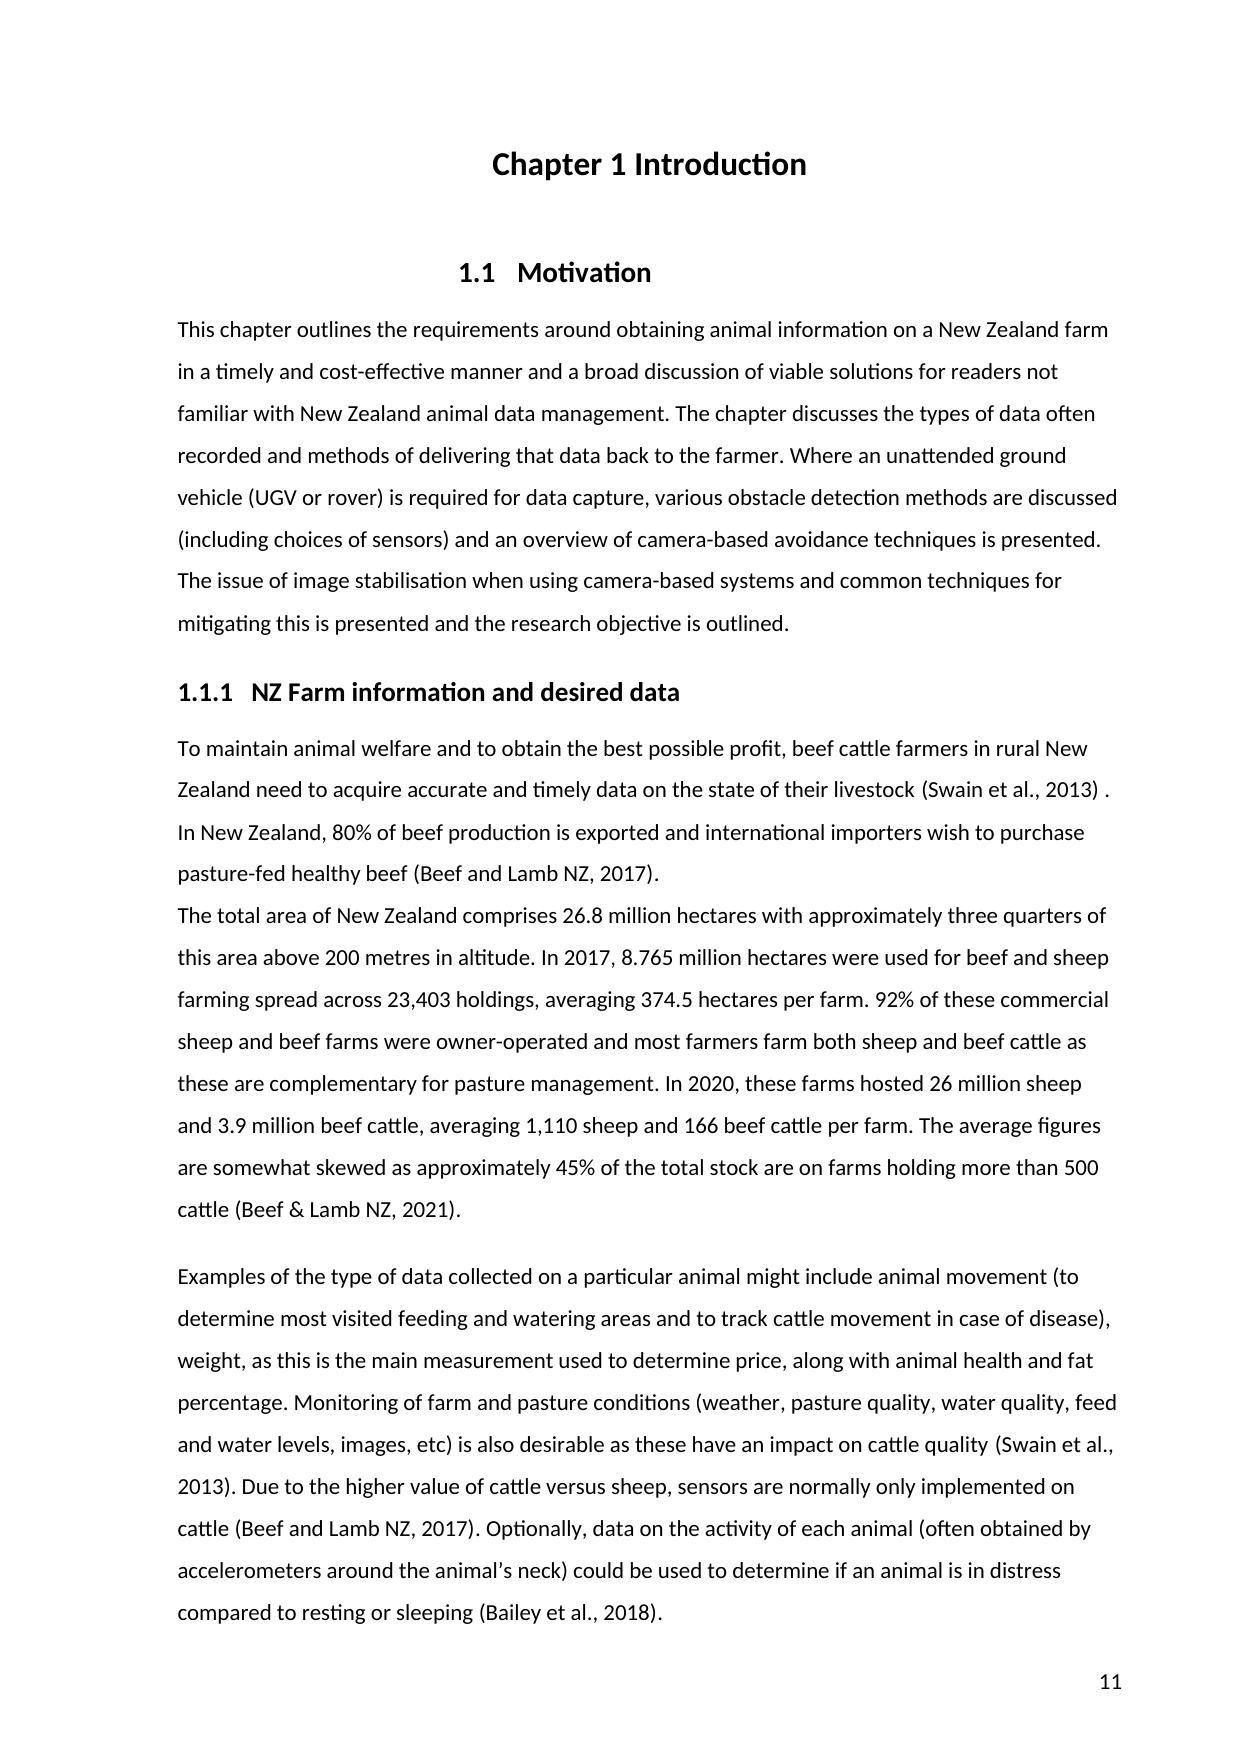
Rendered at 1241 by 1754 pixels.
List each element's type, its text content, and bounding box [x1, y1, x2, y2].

subtitle NZ Farm information and desired data [177, 676, 1122, 709]
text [177, 1262, 1122, 1626]
text This chapter outlines the requirements around obtaining animal information on a New Zealand farm in a timely and cost-effective manner and a broad discussion of viable solutions for readers not familiar with New Zealand animal data management. The chapter discusses the types of data often recorded and methods of delivering that data back to the farmer. Where an unattended ground vehicle (UGV or rover) is required for data capture, various obstacle detection methods are discussed (including choices of sensors) and an overview of camera-based avoidance techniques is presented. The issue of image stabilisation when using camera-based systems and common techniques for mitigating this is presented and the research objective is outlined. [177, 315, 1122, 637]
subtitle Motivation [458, 254, 1122, 290]
subtitle Introduction [177, 143, 1122, 184]
text To maintain animal welfare and to obtain the best possible profit, beef cattle farmers in rural New Zealand need to acquire accurate and timely data on the state of their livestock (Swain et al., 2013) . In New Zealand, 80% of beef production is exported and international importers wish to purchase pasture-fed healthy beef (Beef and Lamb NZ, 2017). The total area of New Zealand comprises 26.8 million hectares with approximately three quarters of this area above 200 metres in altitude. In 2017, 8.765 million hectares were used for beef and sheep farming spread across 23,403 holdings, averaging 374.5 hectares per farm. 92% of these commercial sheep and beef farms were owner-operated and most farmers farm both sheep and beef cattle as these are complementary for pasture management. In 2020, these farms hosted 26 million sheep and 3.9 million beef cattle, averaging 1,110 sheep and 166 beef cattle per farm. The average figures are somewhat skewed as approximately 45% of the total stock are on farms holding more than 500 cattle (Beef & Lamb NZ, 2021). [177, 734, 1122, 1223]
